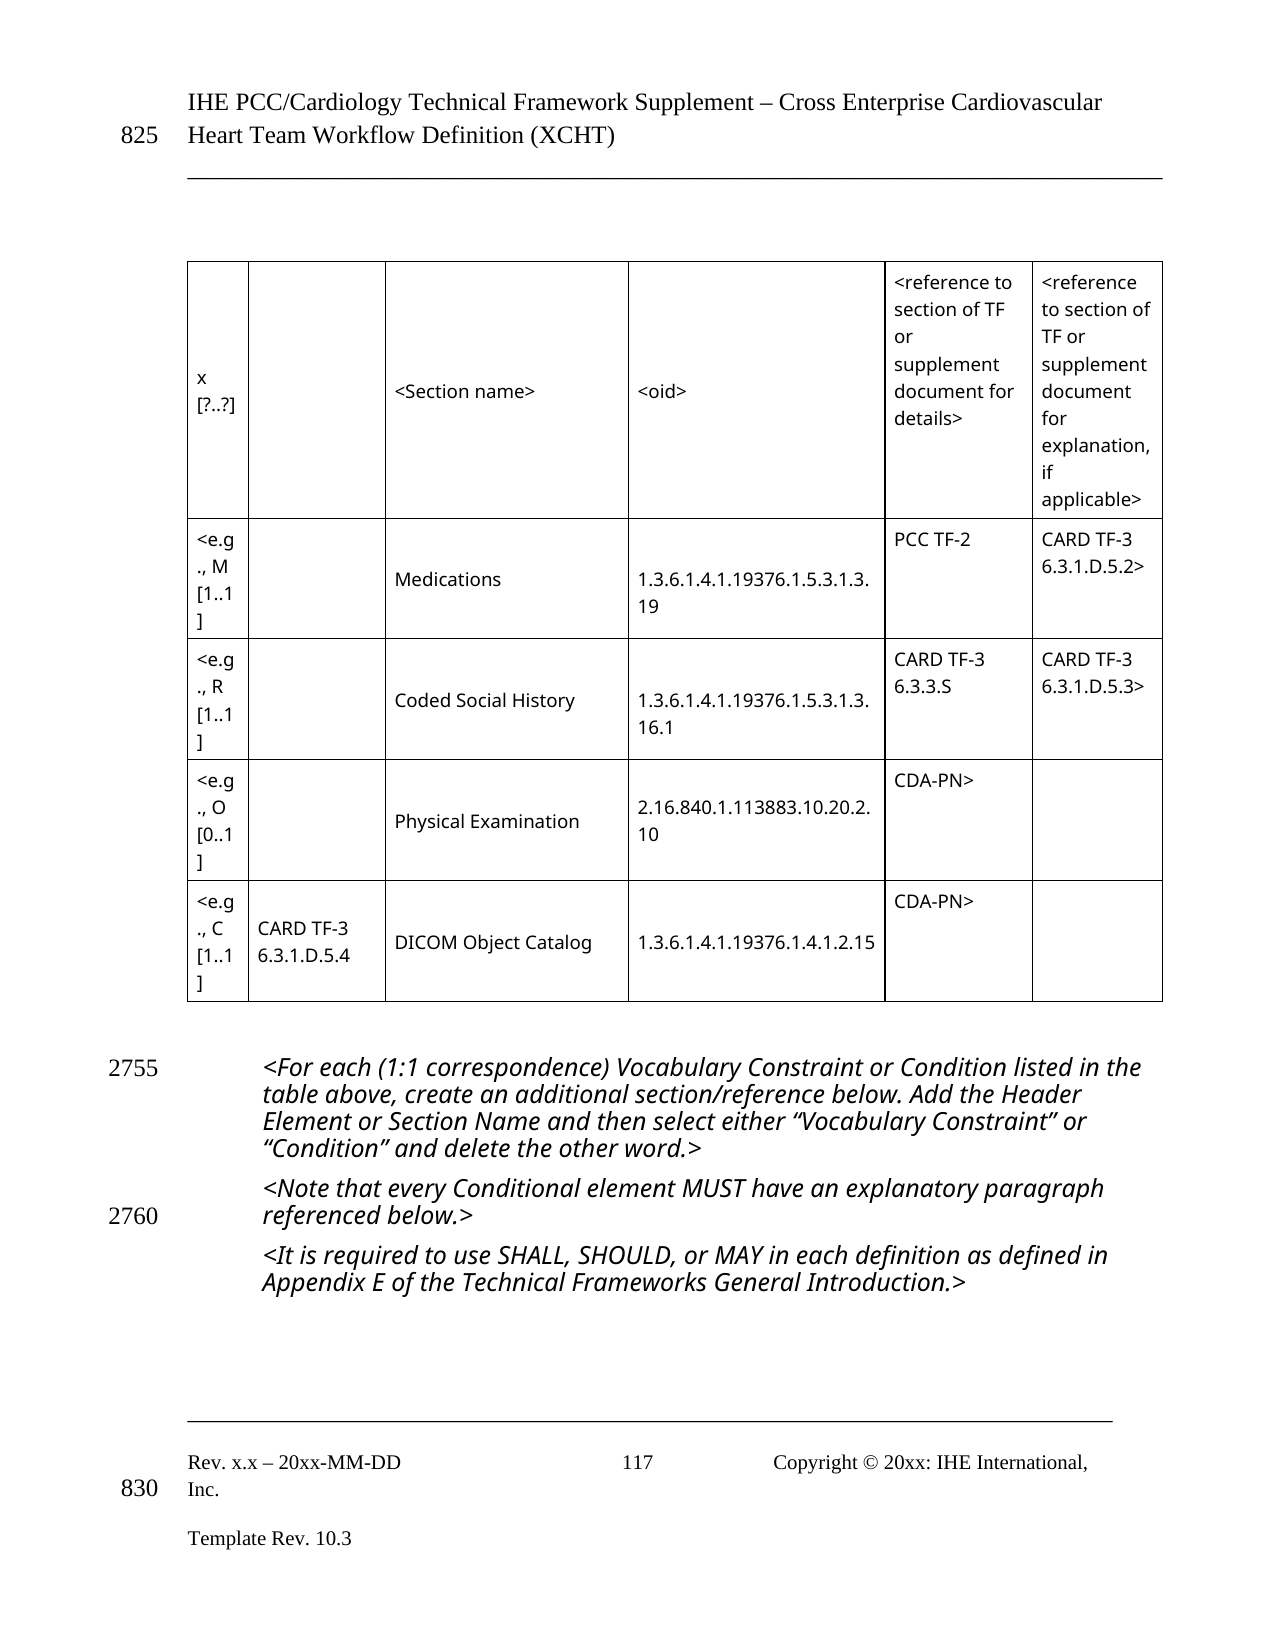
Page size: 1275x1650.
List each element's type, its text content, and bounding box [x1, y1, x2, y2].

text <It is required to use SHALL, SHOULD, or MAY in each definition as defined in Appendix E of the Technical Frameworks General Introduction.> [262, 1242, 1162, 1297]
table_cell CARD TF-3 6.3.1.D.5.4 [249, 881, 385, 1001]
table_cell <reference to section of TF or supplement document for details> [886, 262, 1032, 517]
table_cell CDA-PN> [886, 760, 1032, 880]
table_cell <reference to section of TF or supplement document for explanation, if applicable> [1033, 262, 1162, 517]
table_cell <e.g., R [1..1] [188, 639, 248, 759]
table_cell CDA-PN> [886, 881, 1032, 1001]
table_cell <Section name> [386, 262, 628, 517]
table_cell Medications [386, 519, 628, 638]
table_cell CARD TF-3 6.3.3.S [886, 639, 1032, 759]
table_cell PCC TF-2 [886, 519, 1032, 638]
table_cell [1033, 760, 1162, 880]
table_cell <oid> [629, 262, 884, 517]
table_cell 2.16.840.1.113883.10.20.2.10 [629, 760, 884, 880]
text <For each (1:1 correspondence) Vocabulary Constraint or Condition listed in the table above, create an additional section/reference below. Add the Header Element or Section Name and then select either “Vocabulary Constraint” or “Condition” and delete the other word.> [262, 1055, 1162, 1163]
table_cell [249, 760, 385, 880]
table_cell 1.3.6.1.4.1.19376.1.5.3.1.3.16.1 [629, 639, 884, 759]
table_cell 1.3.6.1.4.1.19376.1.5.3.1.3.19 [629, 519, 884, 638]
table_cell <e.g., C [1..1] [188, 881, 248, 1001]
table_cell [249, 262, 385, 517]
table_cell [249, 519, 385, 638]
table_cell Physical Examination [386, 760, 628, 880]
table_cell [249, 639, 385, 759]
table_cell Coded Social History [386, 639, 628, 759]
table_cell CARD TF-3 6.3.1.D.5.2> [1033, 519, 1162, 638]
table_cell 1.3.6.1.4.1.19376.1.4.1.2.15 [629, 881, 884, 1001]
text <Note that every Conditional element MUST have an explanatory paragraph referenced below.> [262, 1176, 1162, 1230]
table_cell <e.g., M [1..1] [188, 519, 248, 638]
table_cell [1033, 881, 1162, 1001]
table_cell x [?..?] [188, 262, 248, 517]
table_cell CARD TF-3 6.3.1.D.5.3> [1033, 639, 1162, 759]
table_cell <e.g., O [0..1] [188, 760, 248, 880]
table_cell DICOM Object Catalog [386, 881, 628, 1001]
